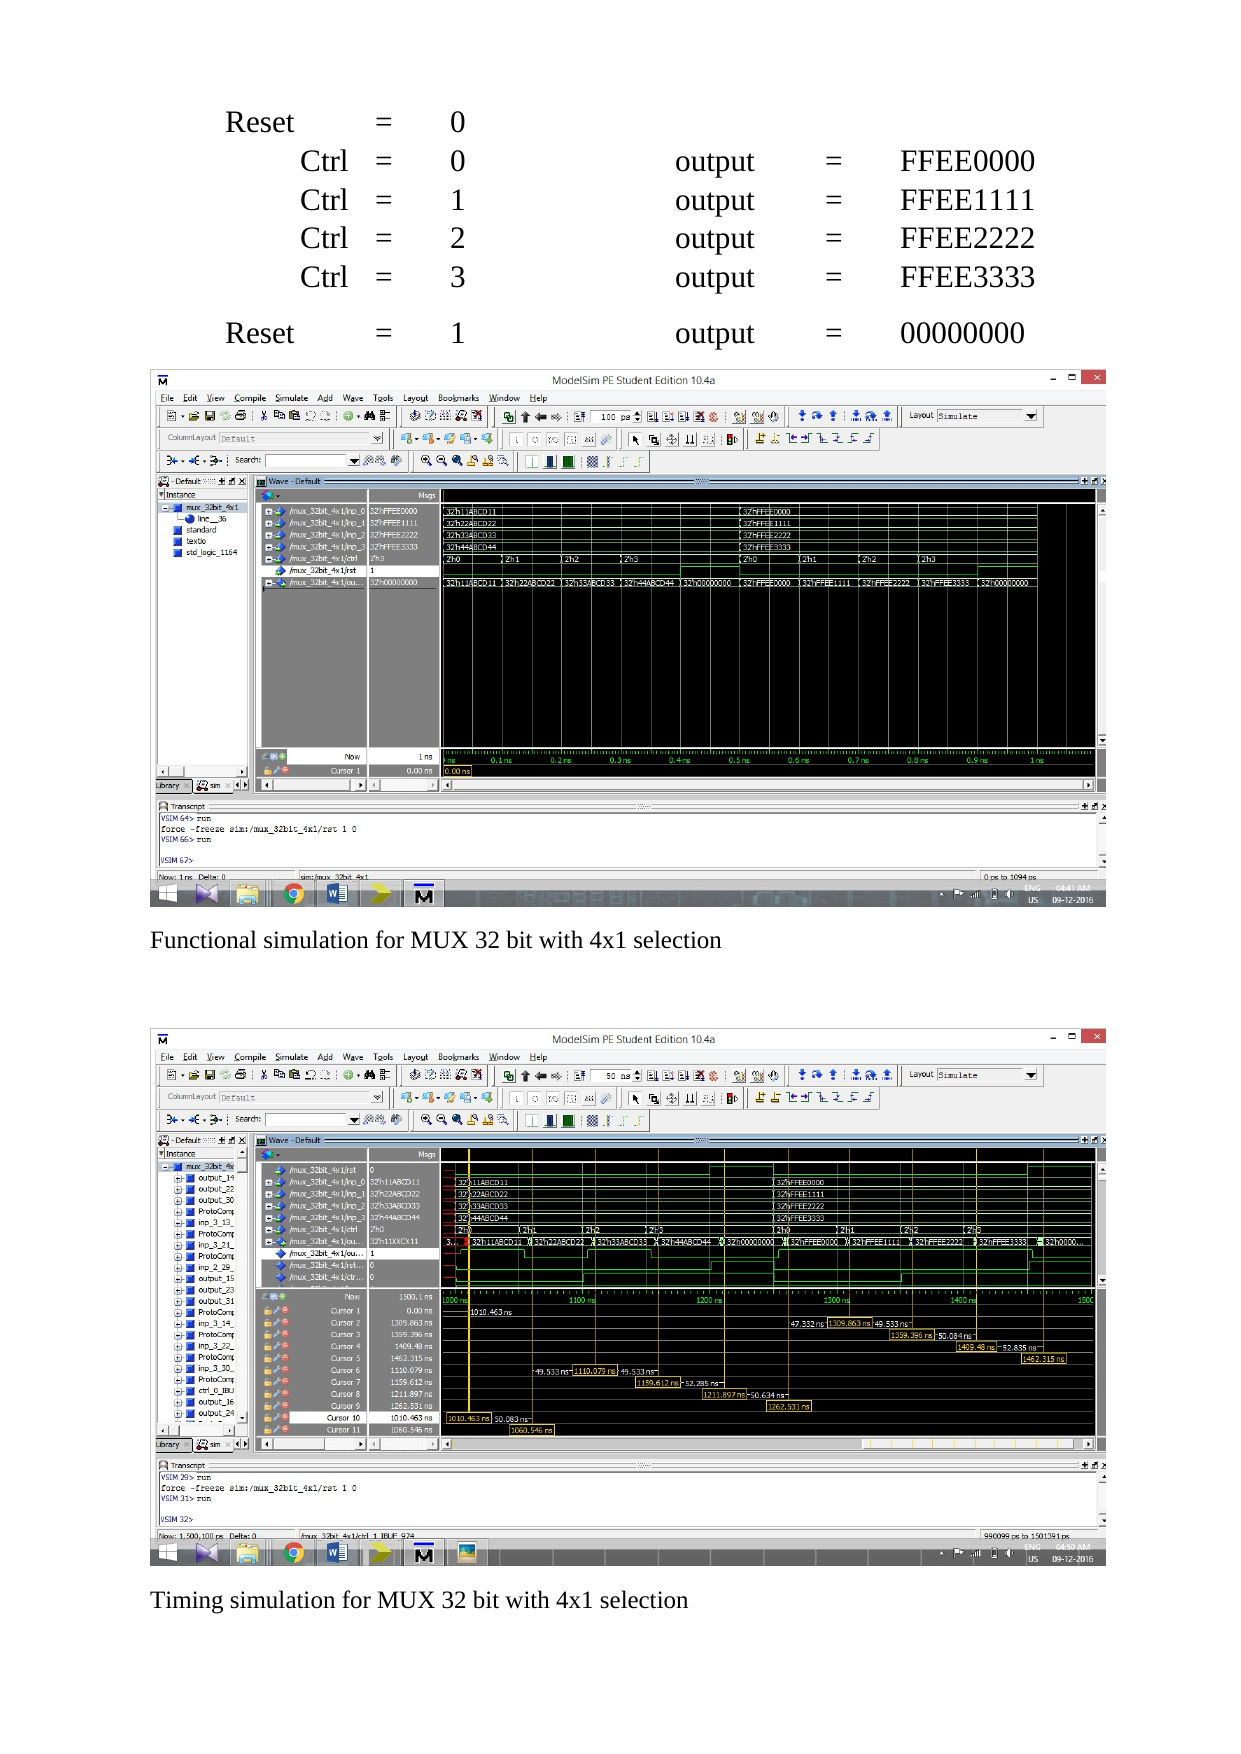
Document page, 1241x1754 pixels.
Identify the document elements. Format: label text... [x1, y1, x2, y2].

text Reset = 1 output = 00000000 [150, 314, 1107, 350]
text Functional simulation for MUX 32 bit with 4x1 selection [150, 925, 1107, 954]
picture [150, 1028, 1106, 1566]
list Reset = 0 [225, 103, 1107, 139]
list Ctrl = 1 output = FFEE1111 [225, 181, 1107, 217]
text Timing simulation for MUX 32 bit with 4x1 selection [150, 1585, 1107, 1613]
list Ctrl = 0 output = FFEE0000 [225, 142, 1107, 178]
list Ctrl = 2 output = FFEE2222 [225, 220, 1107, 256]
list Ctrl = 3 output = FFEE3333 [225, 258, 1107, 294]
picture [150, 369, 1106, 907]
